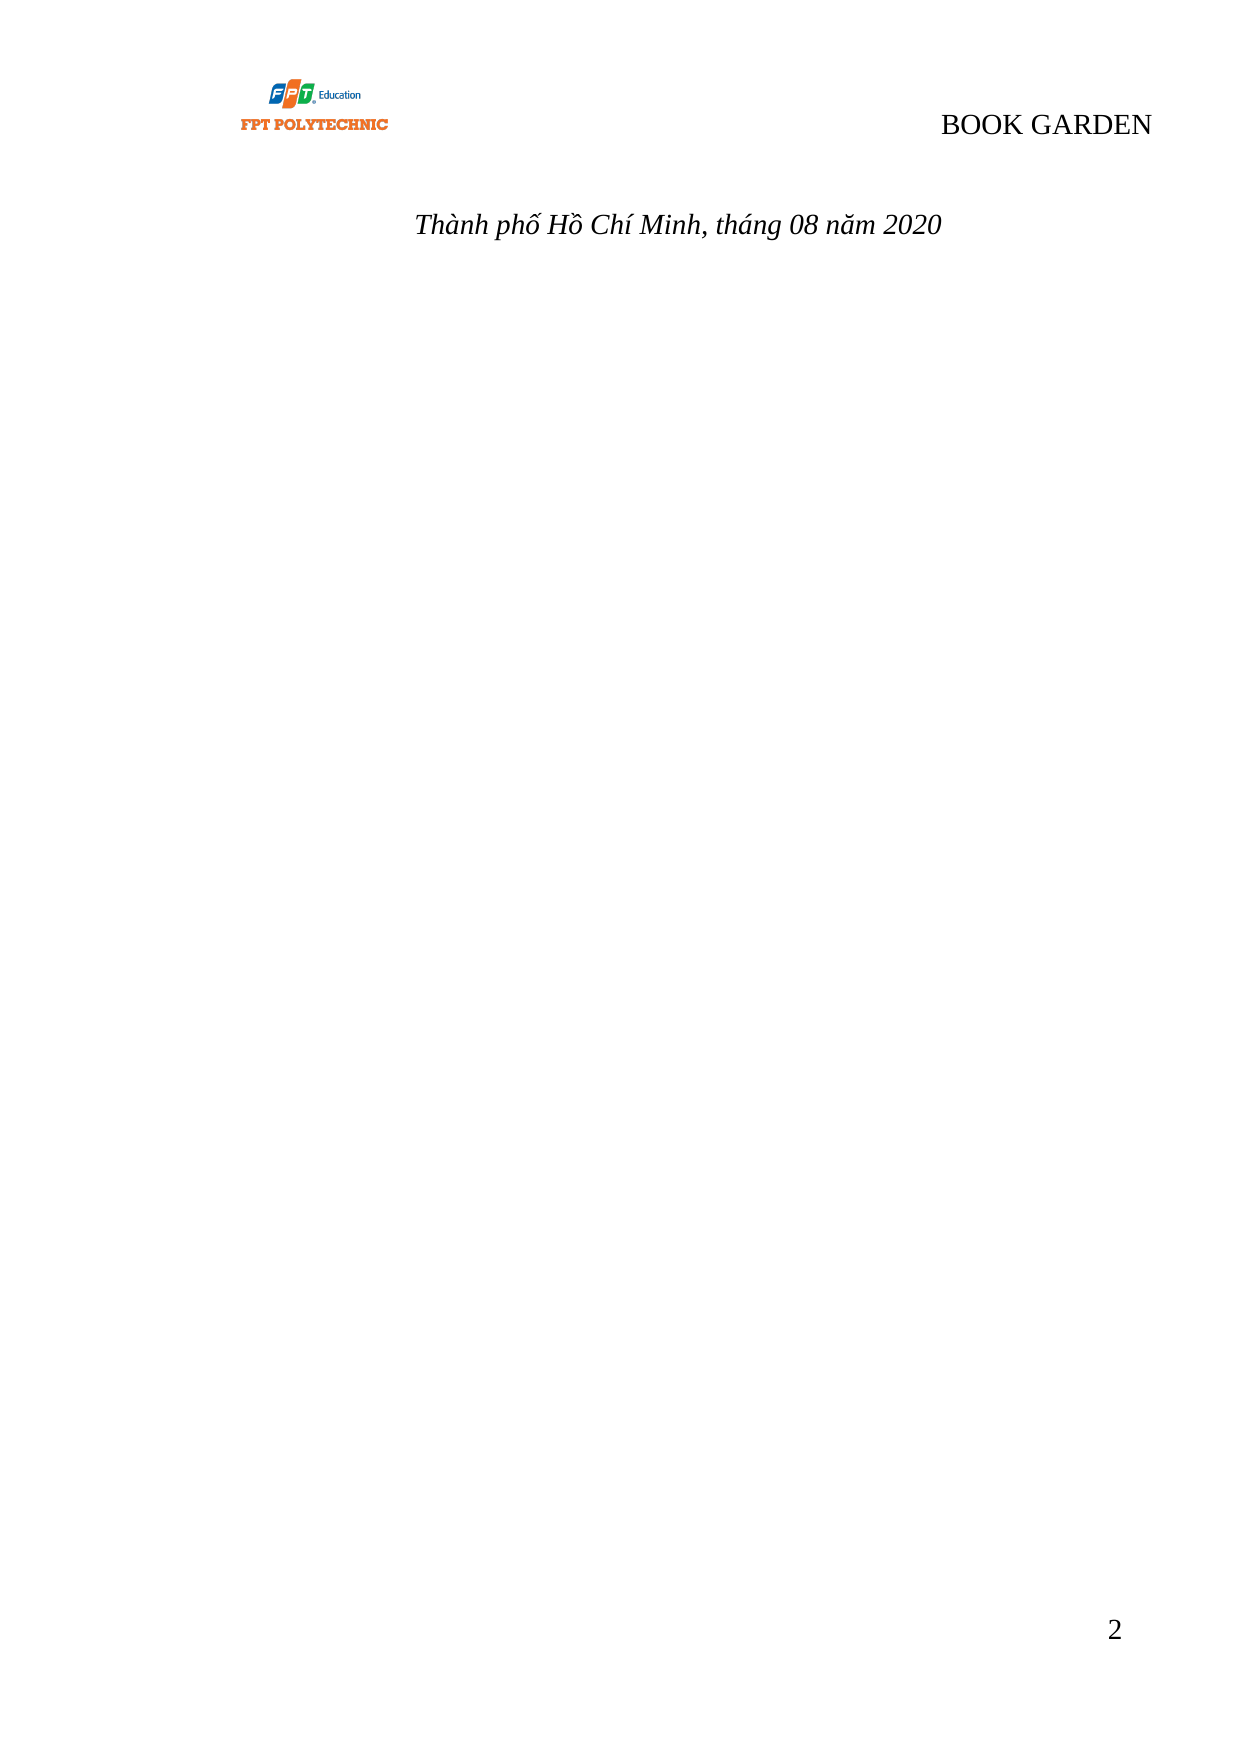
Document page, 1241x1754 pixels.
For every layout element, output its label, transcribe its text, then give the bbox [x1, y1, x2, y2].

picture [236, 75, 393, 135]
text Thành phố Hồ Chí Minh, tháng 08 năm 2020 [177, 207, 1122, 240]
